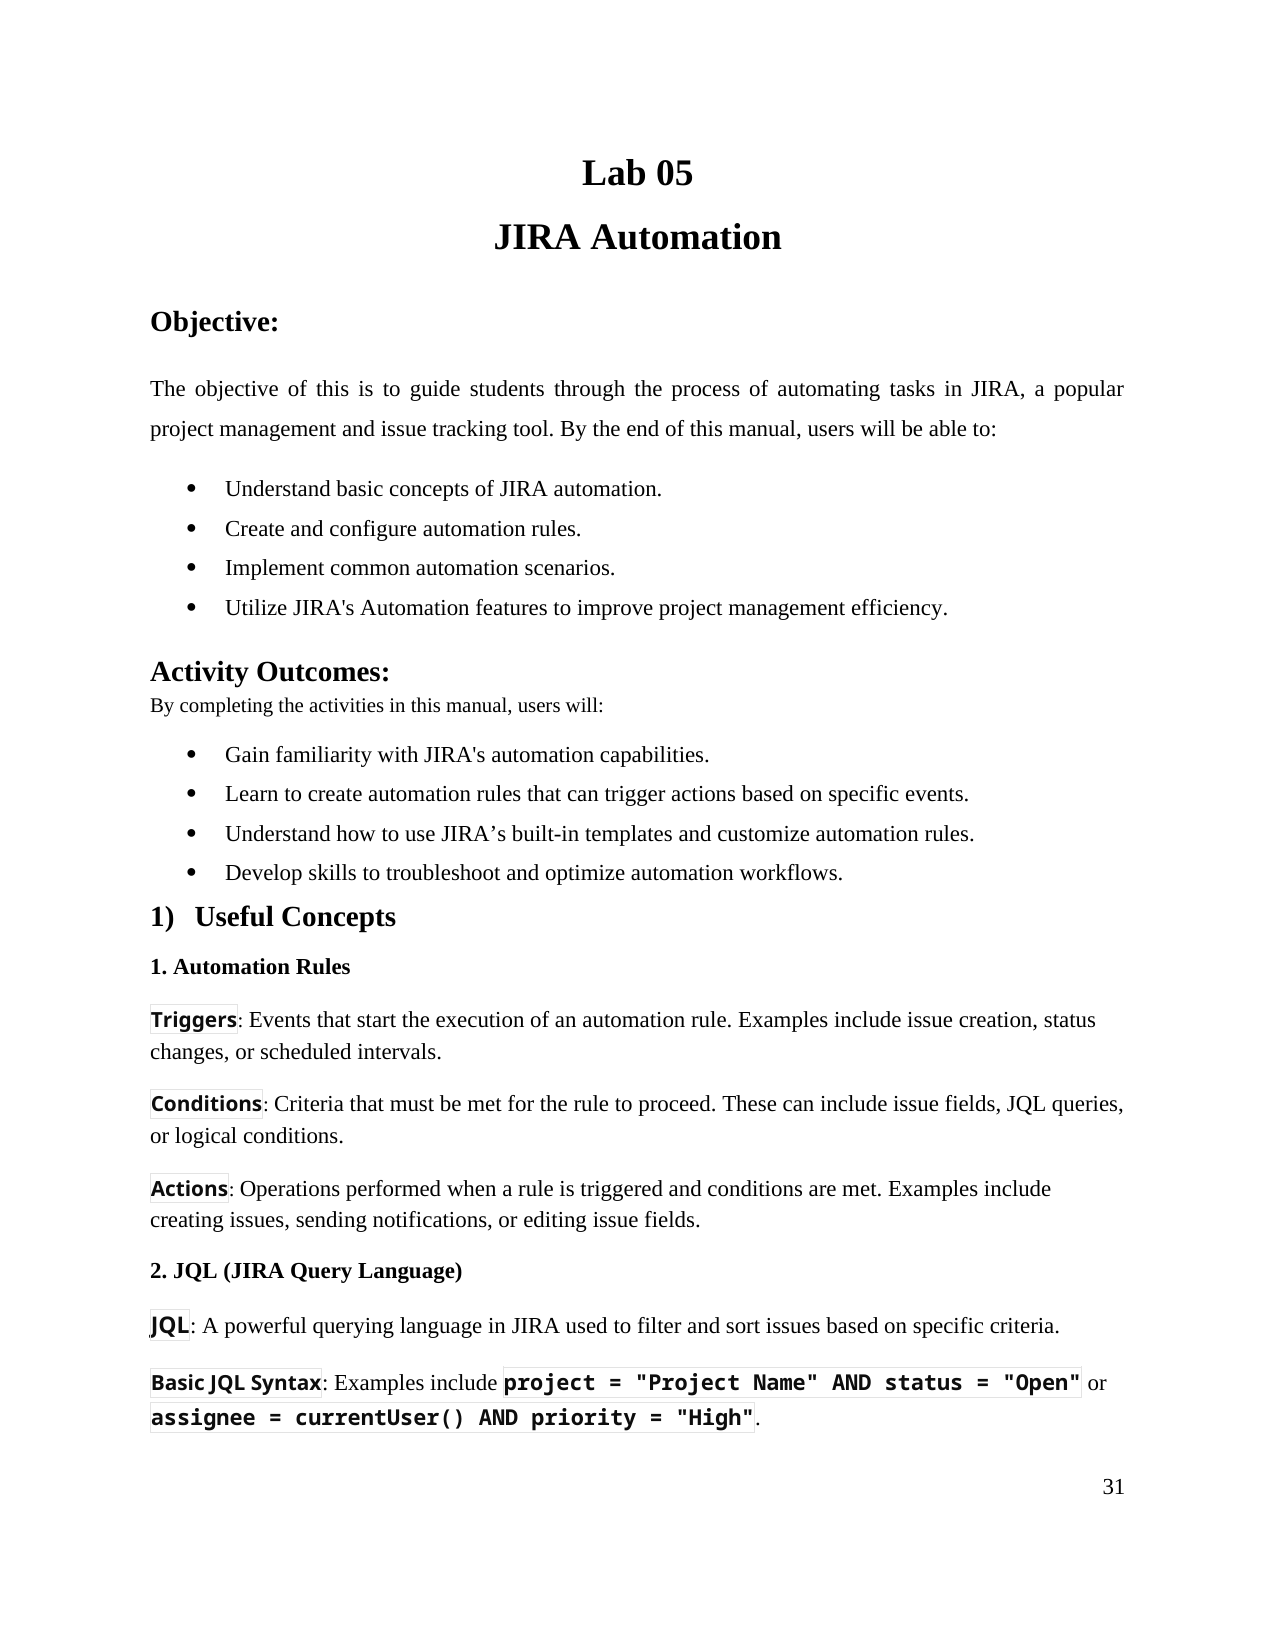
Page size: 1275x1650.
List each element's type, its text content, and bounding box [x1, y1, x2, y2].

subtitle JIRA Automation [150, 215, 1125, 258]
text The objective of this is to guide students through the process of automating tasks in JIRA, a popular project management and issue tracking tool. By the end of this manual, users will be able to: [150, 376, 1125, 441]
text Actions: Operations performed when a rule is triggered and conditions are met. Examples include creating issues, sending notifications, or editing issue fields. [150, 1173, 1125, 1233]
list Understand how to use JIRA’s built-in templates and customize automation rules. [187, 820, 1125, 846]
text Basic JQL Syntax: Examples include project = "Project Name" AND status = "Open" or assignee = currentUser() AND priority = "High". [150, 1366, 1125, 1433]
list Implement common automation scenarios. [187, 554, 1125, 581]
subtitle Activity Outcomes: [150, 654, 1125, 688]
list Learn to create automation rules that can trigger actions based on specific events. [187, 781, 1125, 807]
list Create and configure automation rules. [187, 515, 1125, 541]
list Useful Concepts [150, 899, 1125, 932]
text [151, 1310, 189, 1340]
subtitle Lab 05 [150, 150, 1125, 193]
text 1. Automation Rules [150, 953, 1125, 980]
text JQL: A powerful querying language in JIRA used to filter and sort issues based on specific criteria. [190, 1308, 1125, 1341]
text Conditions: Criteria that must be met for the rule to proceed. These can include issue fields, JQL queries, or logical conditions. [150, 1089, 1125, 1148]
text By completing the activities in this manual, users will: [150, 693, 1125, 717]
list Utilize JIRA's Automation features to improve project management efficiency. [187, 594, 1125, 620]
text 2. JQL (JIRA Query Language) [150, 1257, 1125, 1284]
text Objective: [150, 304, 1125, 338]
list Gain familiarity with JIRA's automation capabilities. [187, 741, 1125, 767]
list Understand basic concepts of JIRA automation. [187, 475, 1125, 502]
list Develop skills to troubleshoot and optimize automation workflows. [187, 859, 1125, 886]
text Triggers: Events that start the execution of an automation rule. Examples include issue creation, status changes, or scheduled intervals. [150, 1004, 1125, 1064]
